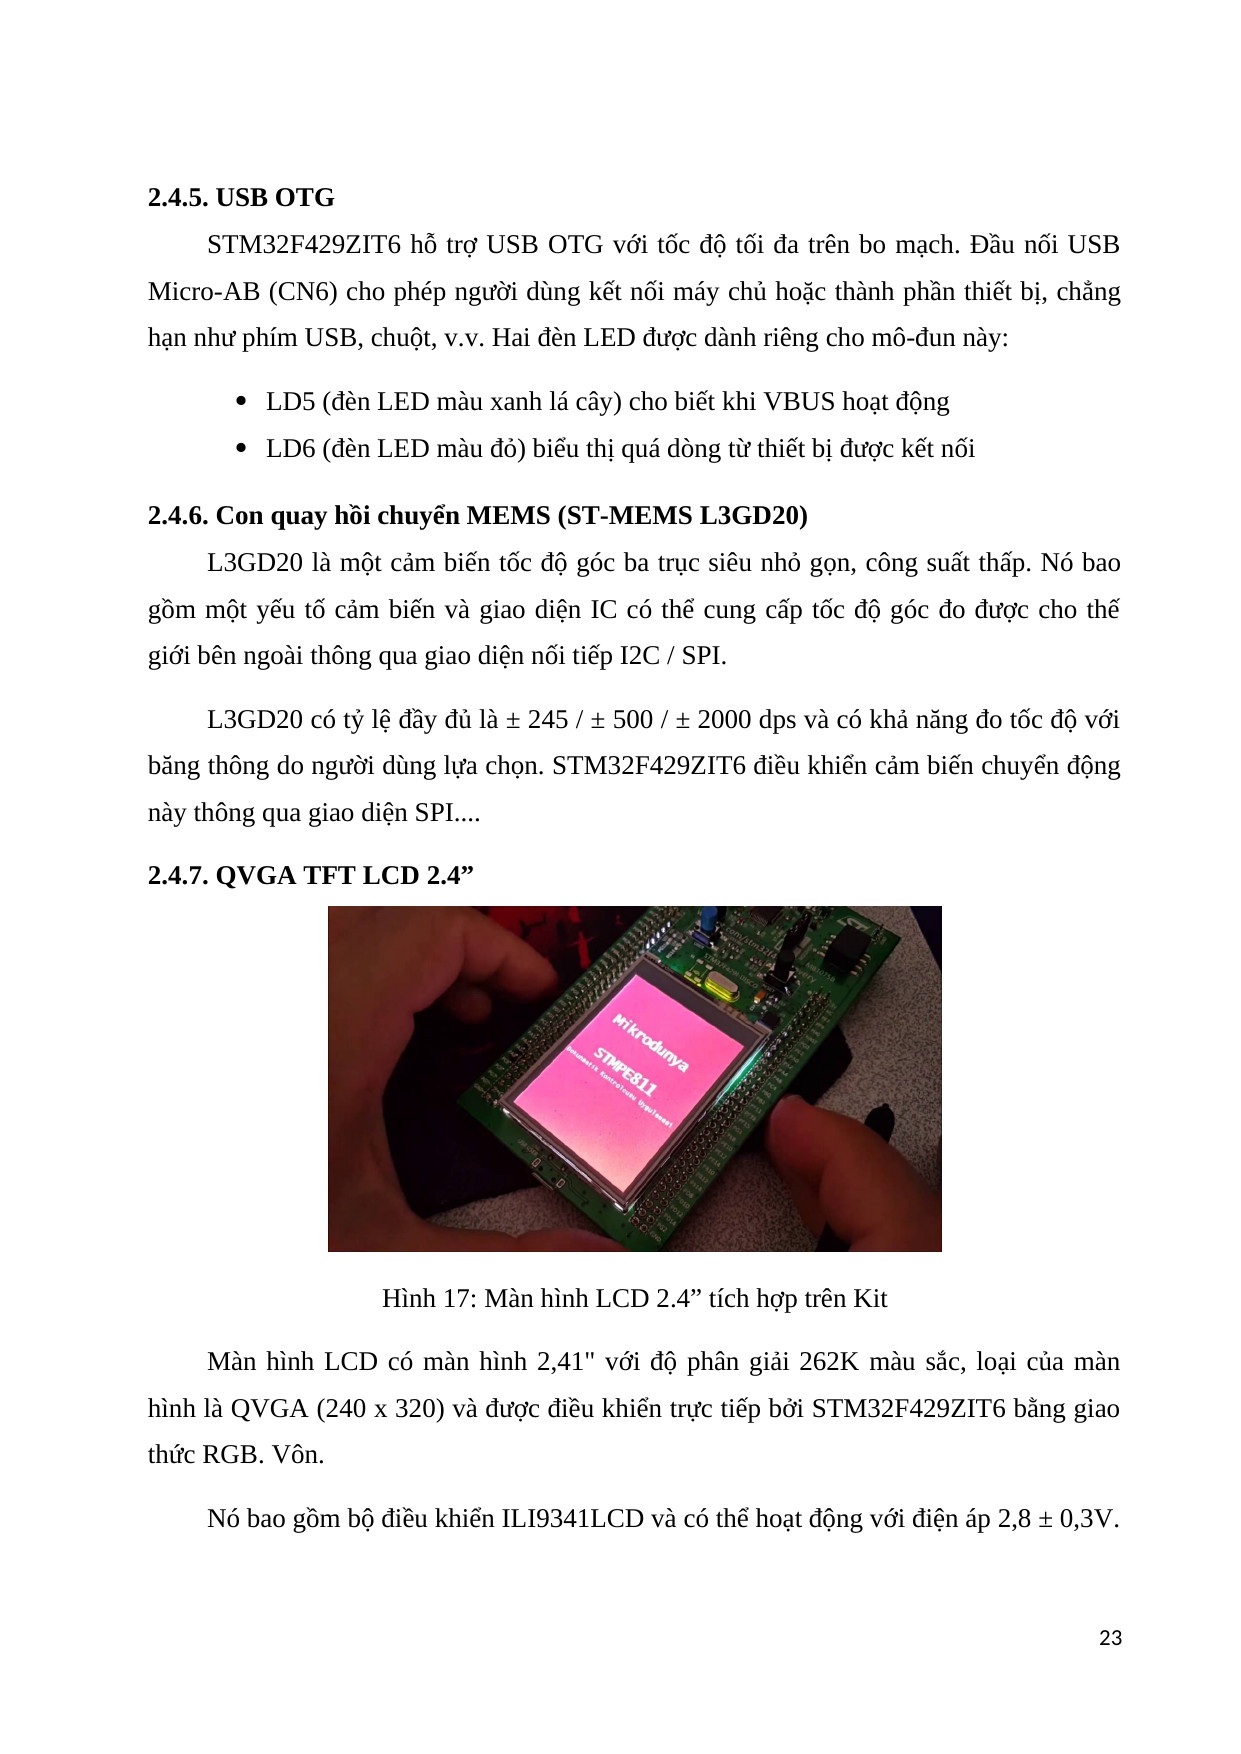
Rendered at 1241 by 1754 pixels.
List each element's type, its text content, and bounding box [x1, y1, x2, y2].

text Hình 17: Màn hình LCD 2.4” tích hợp trên Kit [148, 1282, 1122, 1313]
list LD6 (đèn LED màu đỏ) biểu thị quá dòng từ thiết bị được kết nối [236, 432, 1122, 463]
text L3GD20 là một cảm biến tốc độ góc ba trục siêu nhỏ gọn, công suất thấp. Nó bao gồm một yếu tố cảm biến và giao diện IC có thể cung cấp tốc độ góc đo được cho thế giới bên ngoài thông qua giao diện nối tiếp I2C / SPI. [148, 546, 1122, 671]
text STM32F429ZIT6 hỗ trợ USB OTG với tốc độ tối đa trên bo mạch. Đầu nối USB Micro-AB (CN6) cho phép người dùng kết nối máy chủ hoặc thành phần thiết bị, chẳng hạn như phím USB, chuột, v.v. Hai đèn LED được dành riêng cho mô-đun này: [148, 228, 1122, 353]
text Màn hình LCD có màn hình 2,41" với độ phân giải 262K màu sắc, loại của màn hình là QVGA (240 x 320) và được điều khiển trực tiếp bởi STM32F429ZIT6 bằng giao thức RGB. Vôn. [148, 1345, 1122, 1470]
subtitle 2.4.6. Con quay hồi chuyển MEMS (ST-MEMS L3GD20) [148, 499, 1122, 531]
text L3GD20 có tỷ lệ đầy đủ là ± 245 / ± 500 / ± 2000 dps và có khả năng đo tốc độ với băng thông do người dùng lựa chọn. STM32F429ZIT6 điều khiển cảm biến chuyển động này thông qua giao diện SPI.... [148, 703, 1122, 827]
subtitle 2.4.7. QVGA TFT LCD 2.4” [148, 859, 1122, 891]
list LD5 (đèn LED màu xanh lá cây) cho biết khi VBUS hoạt động [236, 385, 1122, 416]
text Nó bao gồm bộ điều khiển ILI9341LCD và có thể hoạt động với điện áp 2,8 ± 0,3V. [148, 1502, 1122, 1533]
subtitle 2.4.5. USB OTG [148, 181, 1122, 213]
picture [328, 906, 942, 1252]
